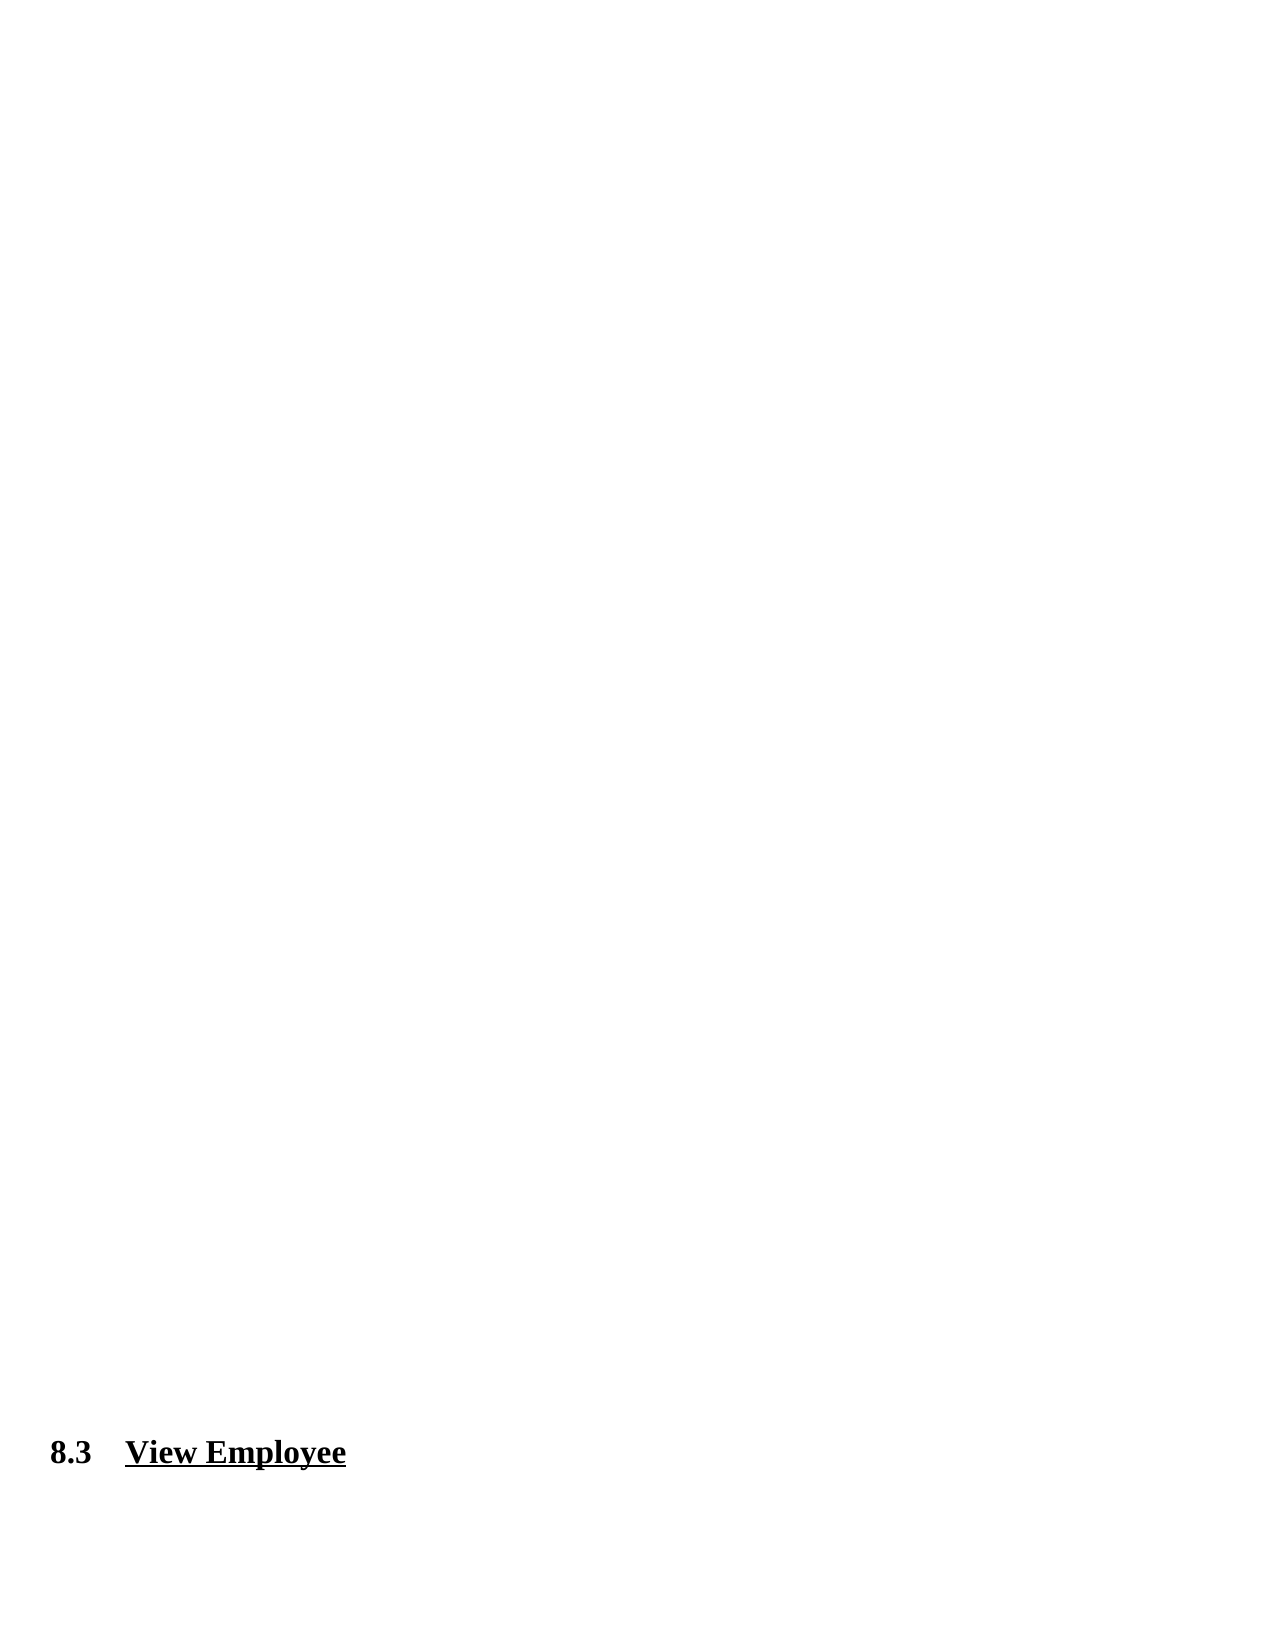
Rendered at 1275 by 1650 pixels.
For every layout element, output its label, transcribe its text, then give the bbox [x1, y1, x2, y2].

list View Employee [50, 1432, 1256, 1470]
